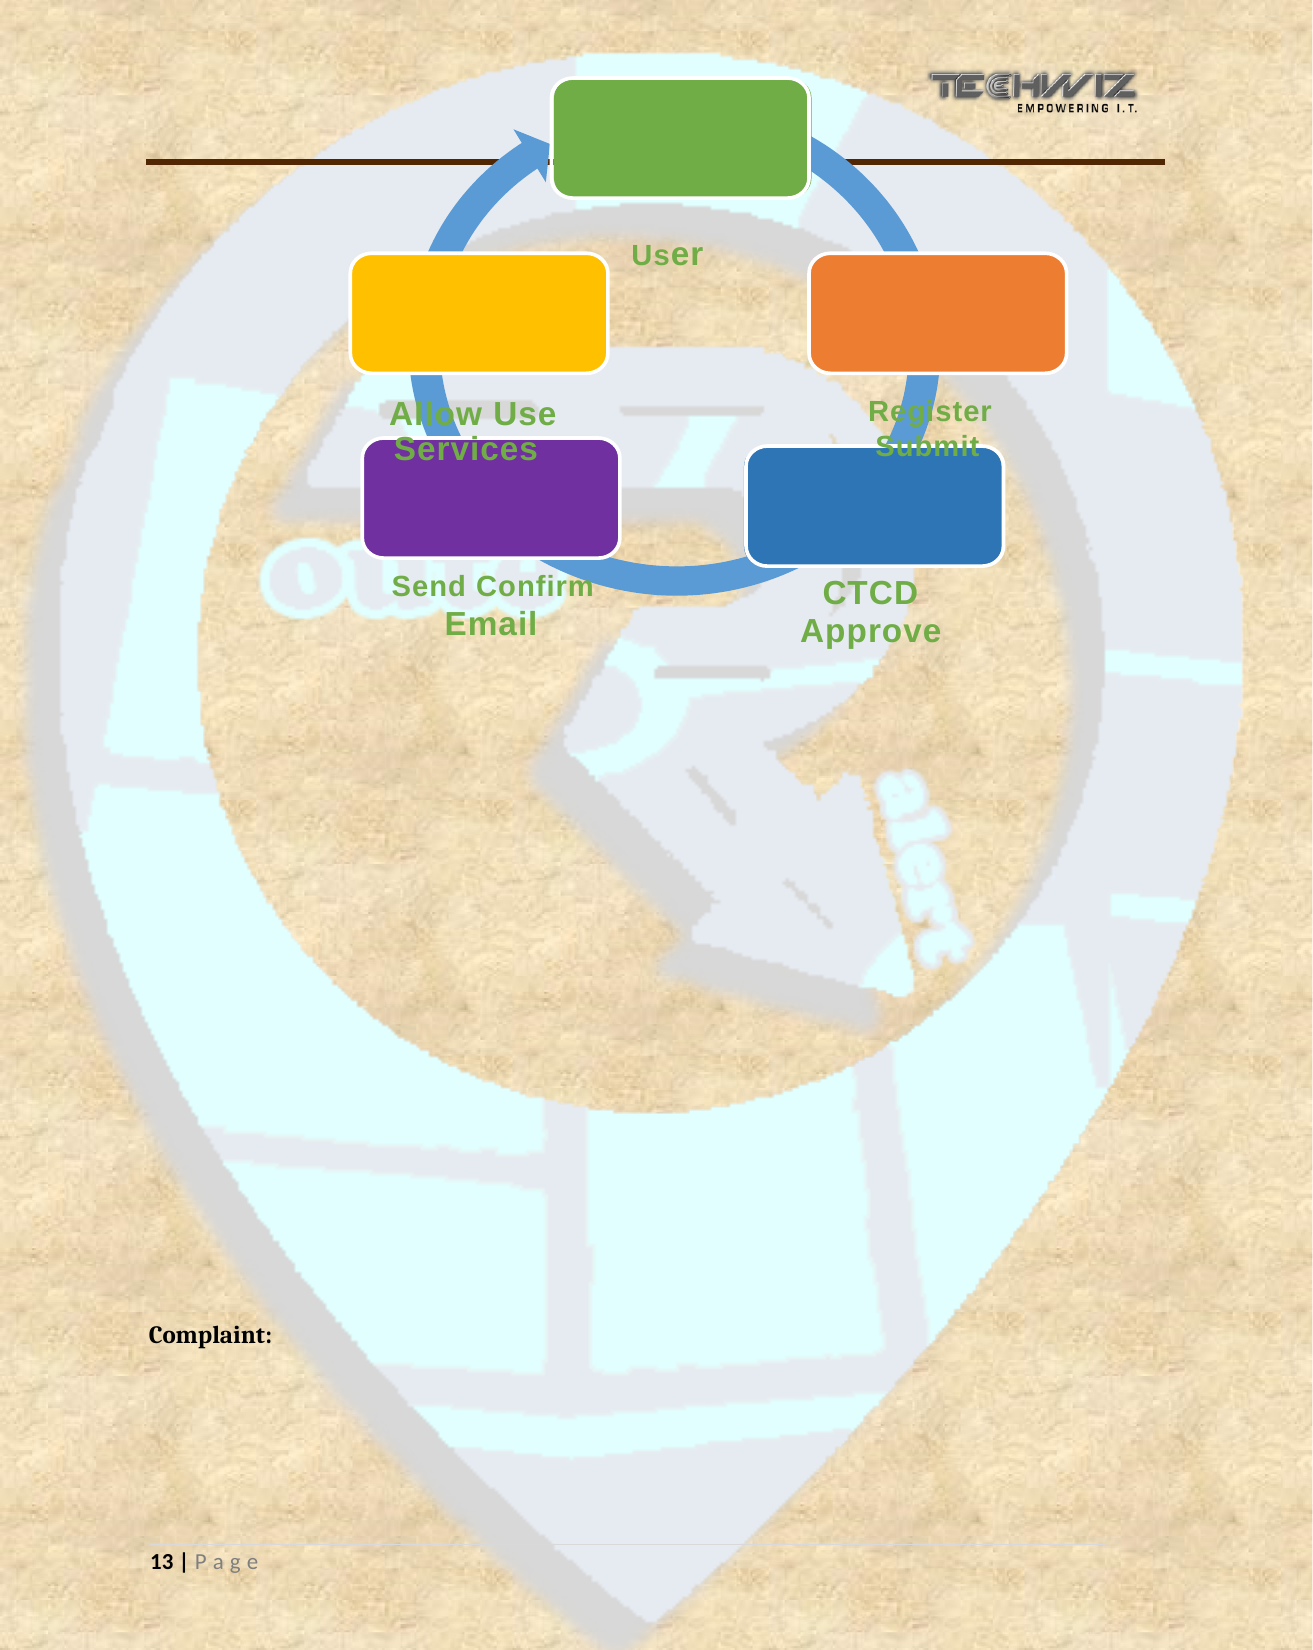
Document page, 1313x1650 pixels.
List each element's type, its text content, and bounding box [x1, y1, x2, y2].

picture [915, 53, 1162, 127]
text Complaint: [148, 1321, 1106, 1349]
